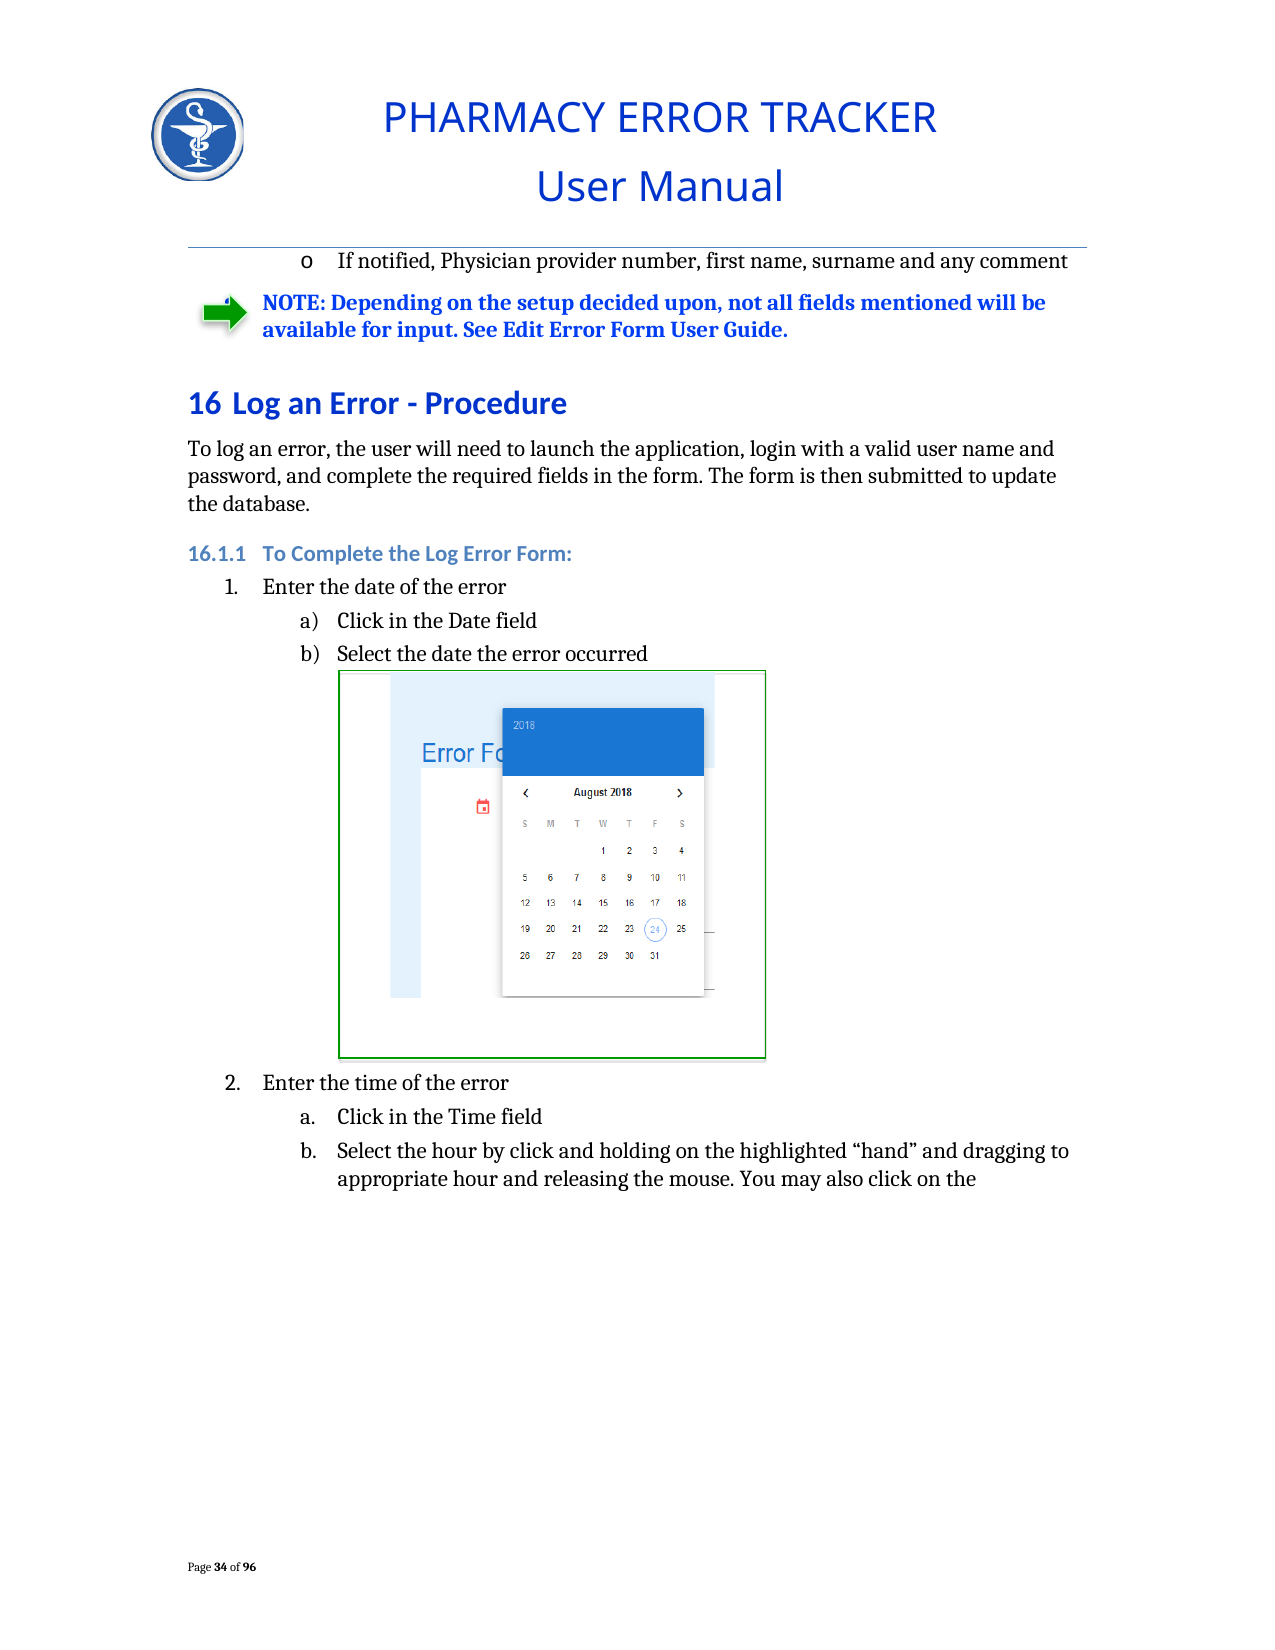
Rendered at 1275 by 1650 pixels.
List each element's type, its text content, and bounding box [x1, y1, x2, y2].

list Click in the Date field [300, 607, 1087, 634]
subtitle Log an Error - Procedure [187, 382, 1087, 423]
list NOTE: Depending on the setup decided upon, not all fields mentioned will be available for input. See Edit Error Form User Guide. [225, 290, 1087, 344]
list Enter the date of the error [225, 573, 1087, 600]
picture [390, 672, 715, 998]
list Click in the Time field [300, 1104, 1087, 1130]
picture [150, 87, 244, 181]
list If notified, Physician provider number, first name, surname and any comment [300, 248, 1087, 276]
subtitle To Complete the Log Error Form: [187, 539, 1087, 567]
list Enter the time of the error [225, 1070, 1087, 1097]
text To log an error, the user will need to launch the application, login with a valid user name and password, and complete the required fields in the form. The form is then submitted to update the database. [187, 436, 1087, 517]
